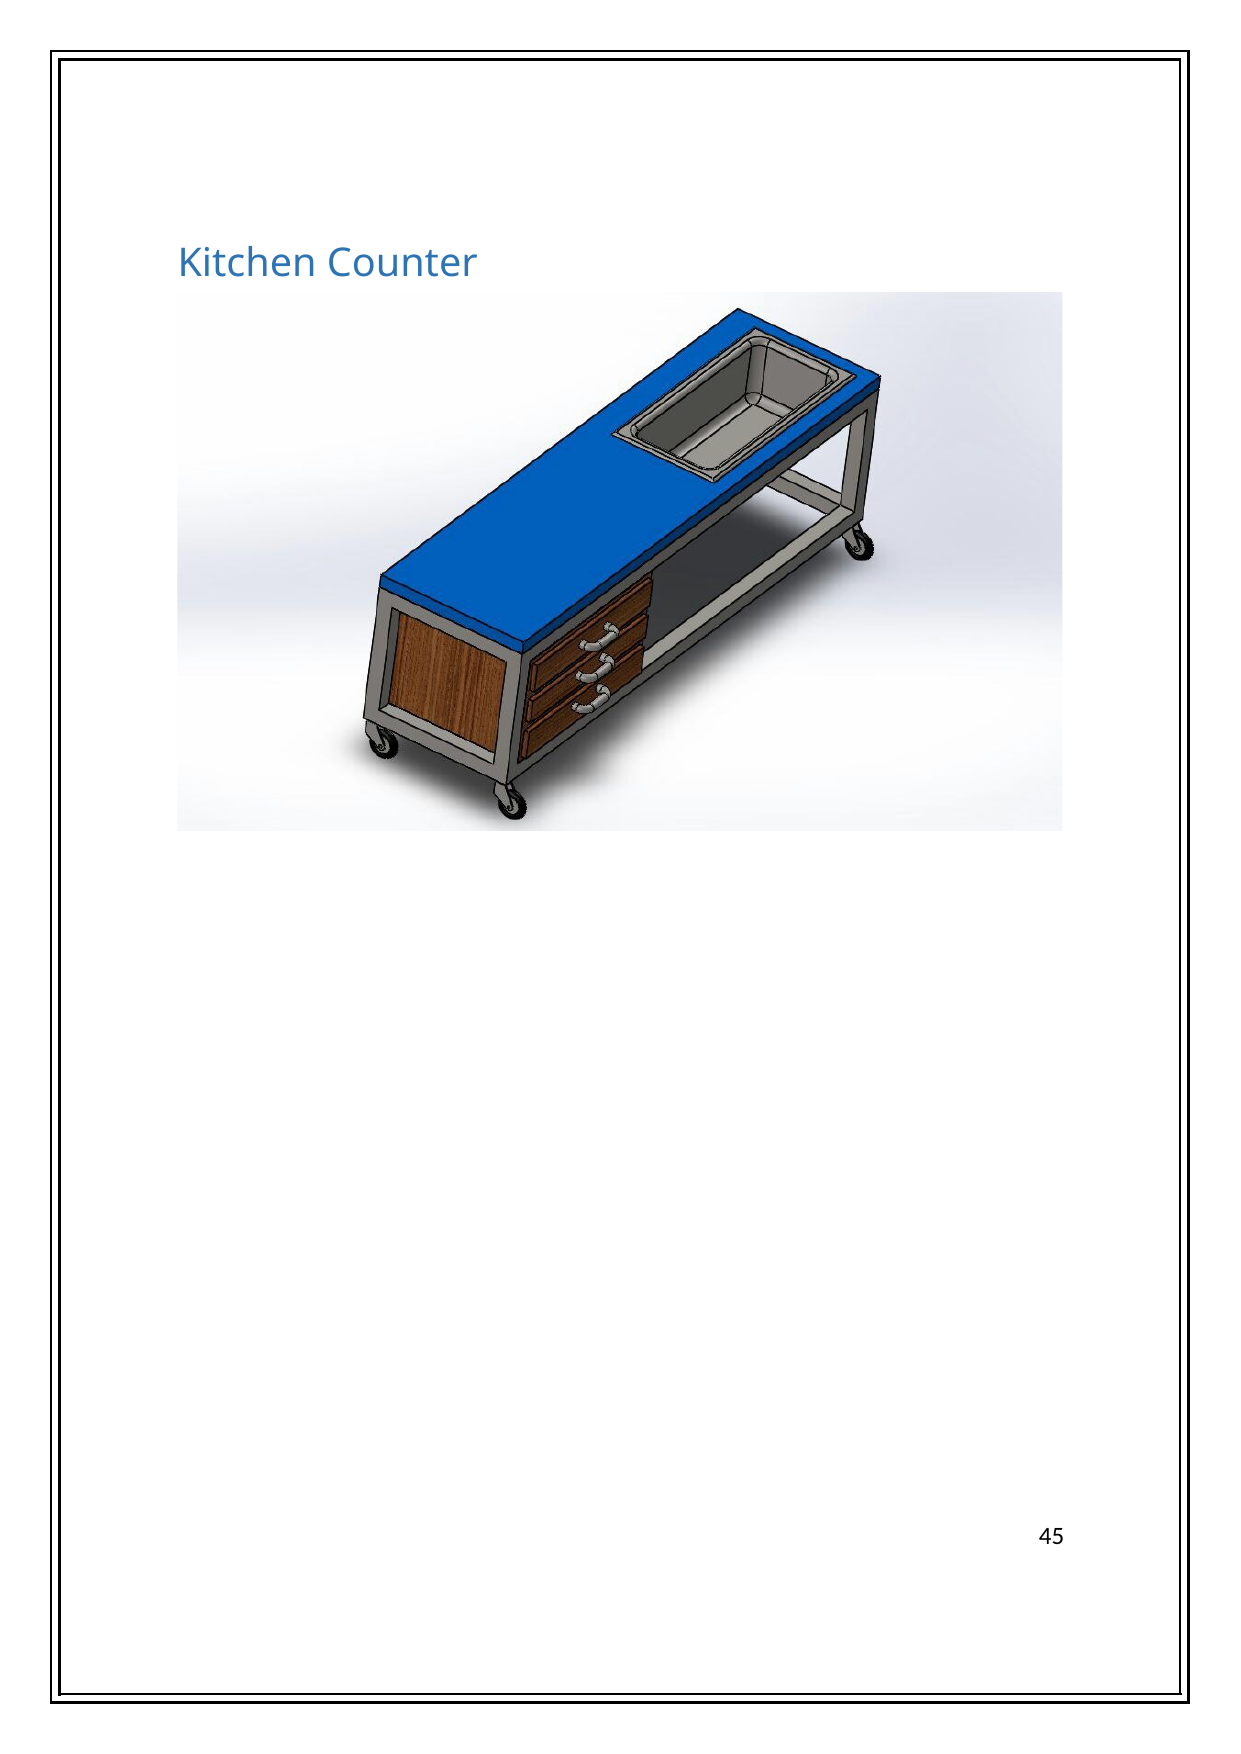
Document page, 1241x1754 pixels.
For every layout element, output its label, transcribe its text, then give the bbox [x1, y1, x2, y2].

subtitle Kitchen Counter [177, 234, 1063, 288]
picture [177, 292, 1063, 831]
